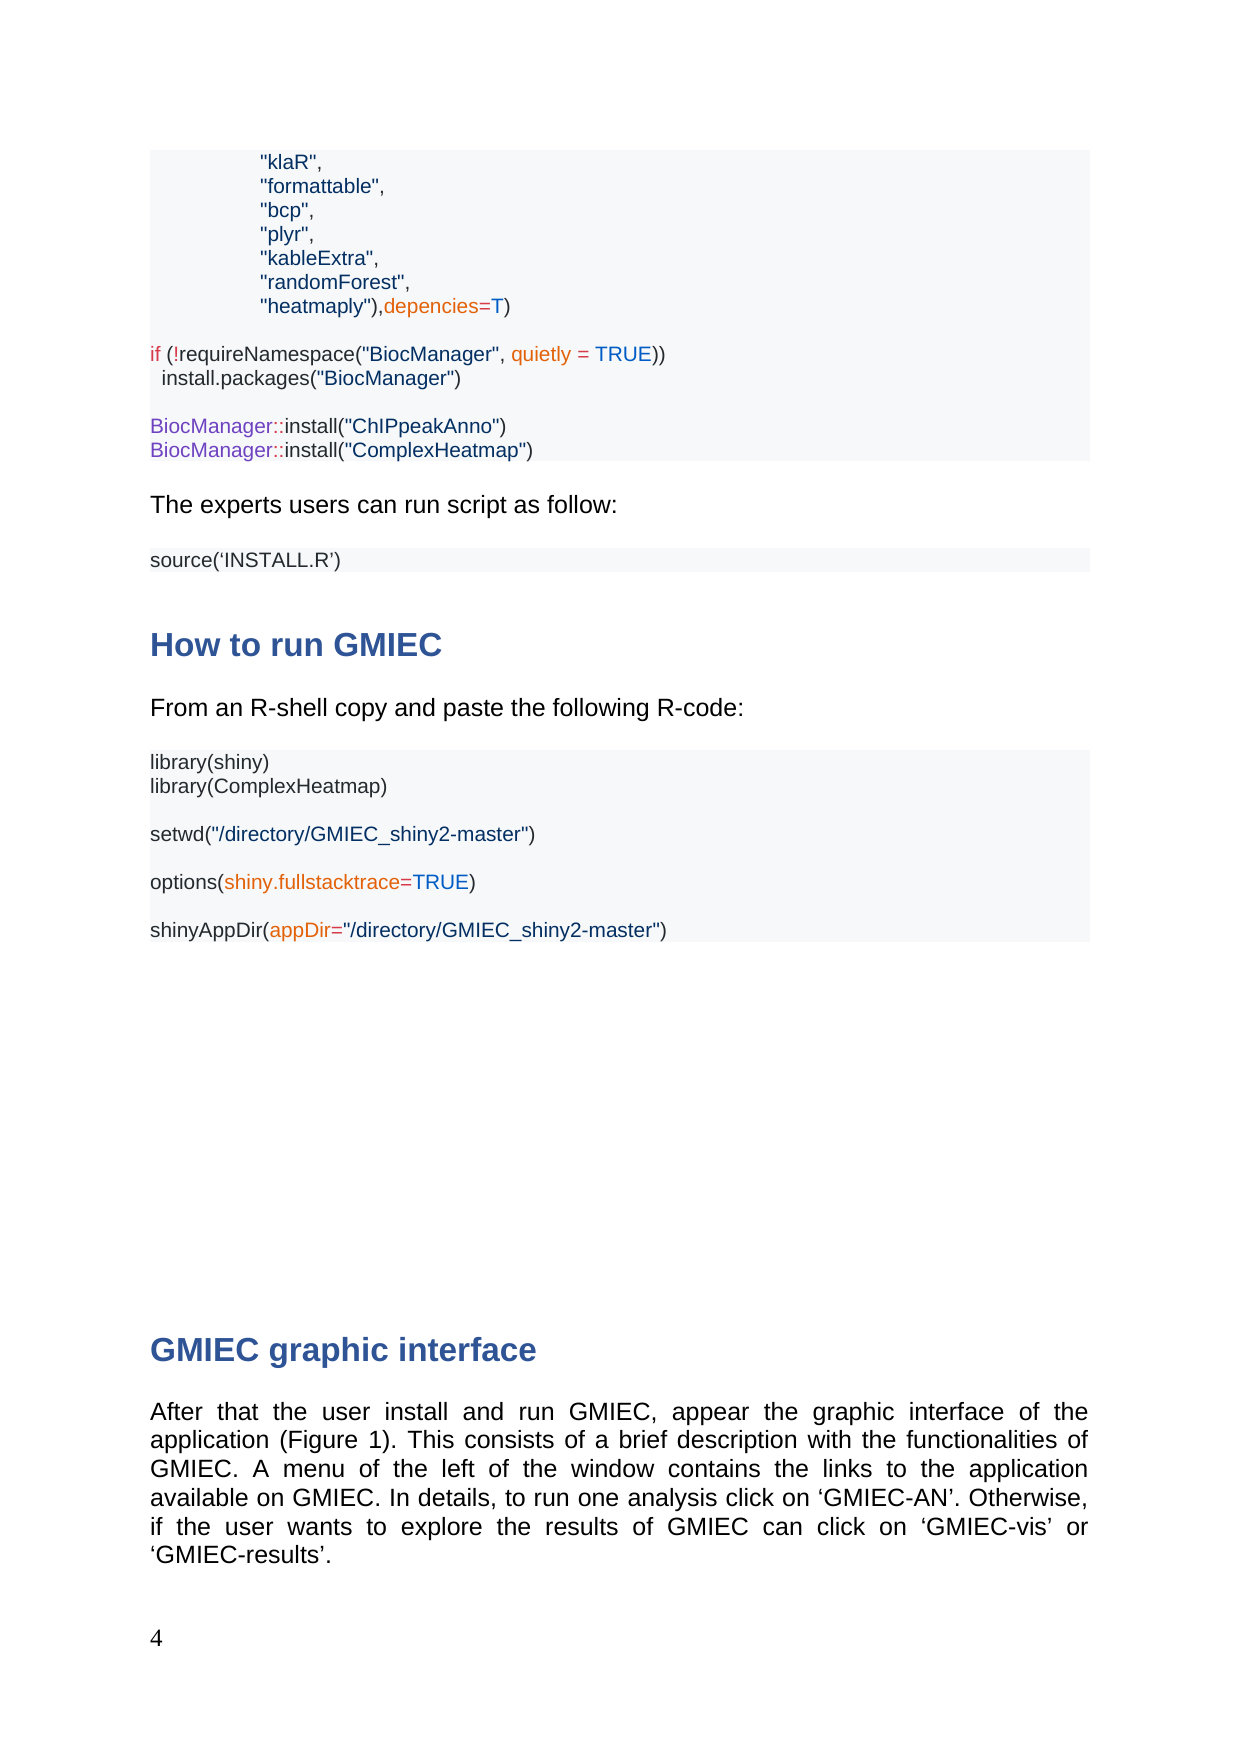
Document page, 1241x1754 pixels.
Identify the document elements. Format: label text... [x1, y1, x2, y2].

text library(ComplexHeatmap) [150, 774, 1090, 798]
text BiocManager::install("ComplexHeatmap") [150, 437, 1090, 461]
subtitle How to run GMIEC [150, 625, 1090, 664]
subtitle GMIEC graphic interface [150, 1329, 1090, 1368]
text if (!requireNamespace("BiocManager", quietly = TRUE)) [150, 342, 1090, 366]
text library(shiny) [150, 750, 1090, 774]
text "formattable", [150, 174, 1090, 198]
text The experts users can run script as follow: [150, 490, 1090, 519]
text "randomForest", [150, 270, 1090, 294]
text "klaR", [150, 150, 1090, 174]
text From an R-shell copy and paste the following R-code: [150, 693, 1090, 721]
text shinyAppDir(appDir="/directory/GMIEC_shiny2-master") [150, 918, 1090, 942]
text "heatmaply"),depencies=T) [150, 294, 1090, 318]
text options(shiny.fullstacktrace=TRUE) [150, 870, 1090, 894]
text "bcp", [150, 198, 1090, 222]
text BiocManager::install("ChIPpeakAnno") [150, 413, 1090, 437]
text "kableExtra", [150, 246, 1090, 270]
text After that the user install and run GMIEC, appear the graphic interface of the application (Figure 1). This consists of a brief description with the functionalities of GMIEC. A menu of the left of the window contains the links to the application available on GMIEC. In details, to run one analysis click on ‘GMIEC-AN’. Otherwise, if the user wants to explore the results of GMIEC can click on ‘GMIEC-vis’ or ‘GMIEC-results’. [150, 1397, 1090, 1569]
text "plyr", [150, 222, 1090, 246]
text source(‘INSTALL.R’) [150, 548, 1090, 572]
text setwd("/directory/GMIEC_shiny2-master") [150, 822, 1090, 846]
text install.packages("BiocManager") [150, 366, 1090, 389]
